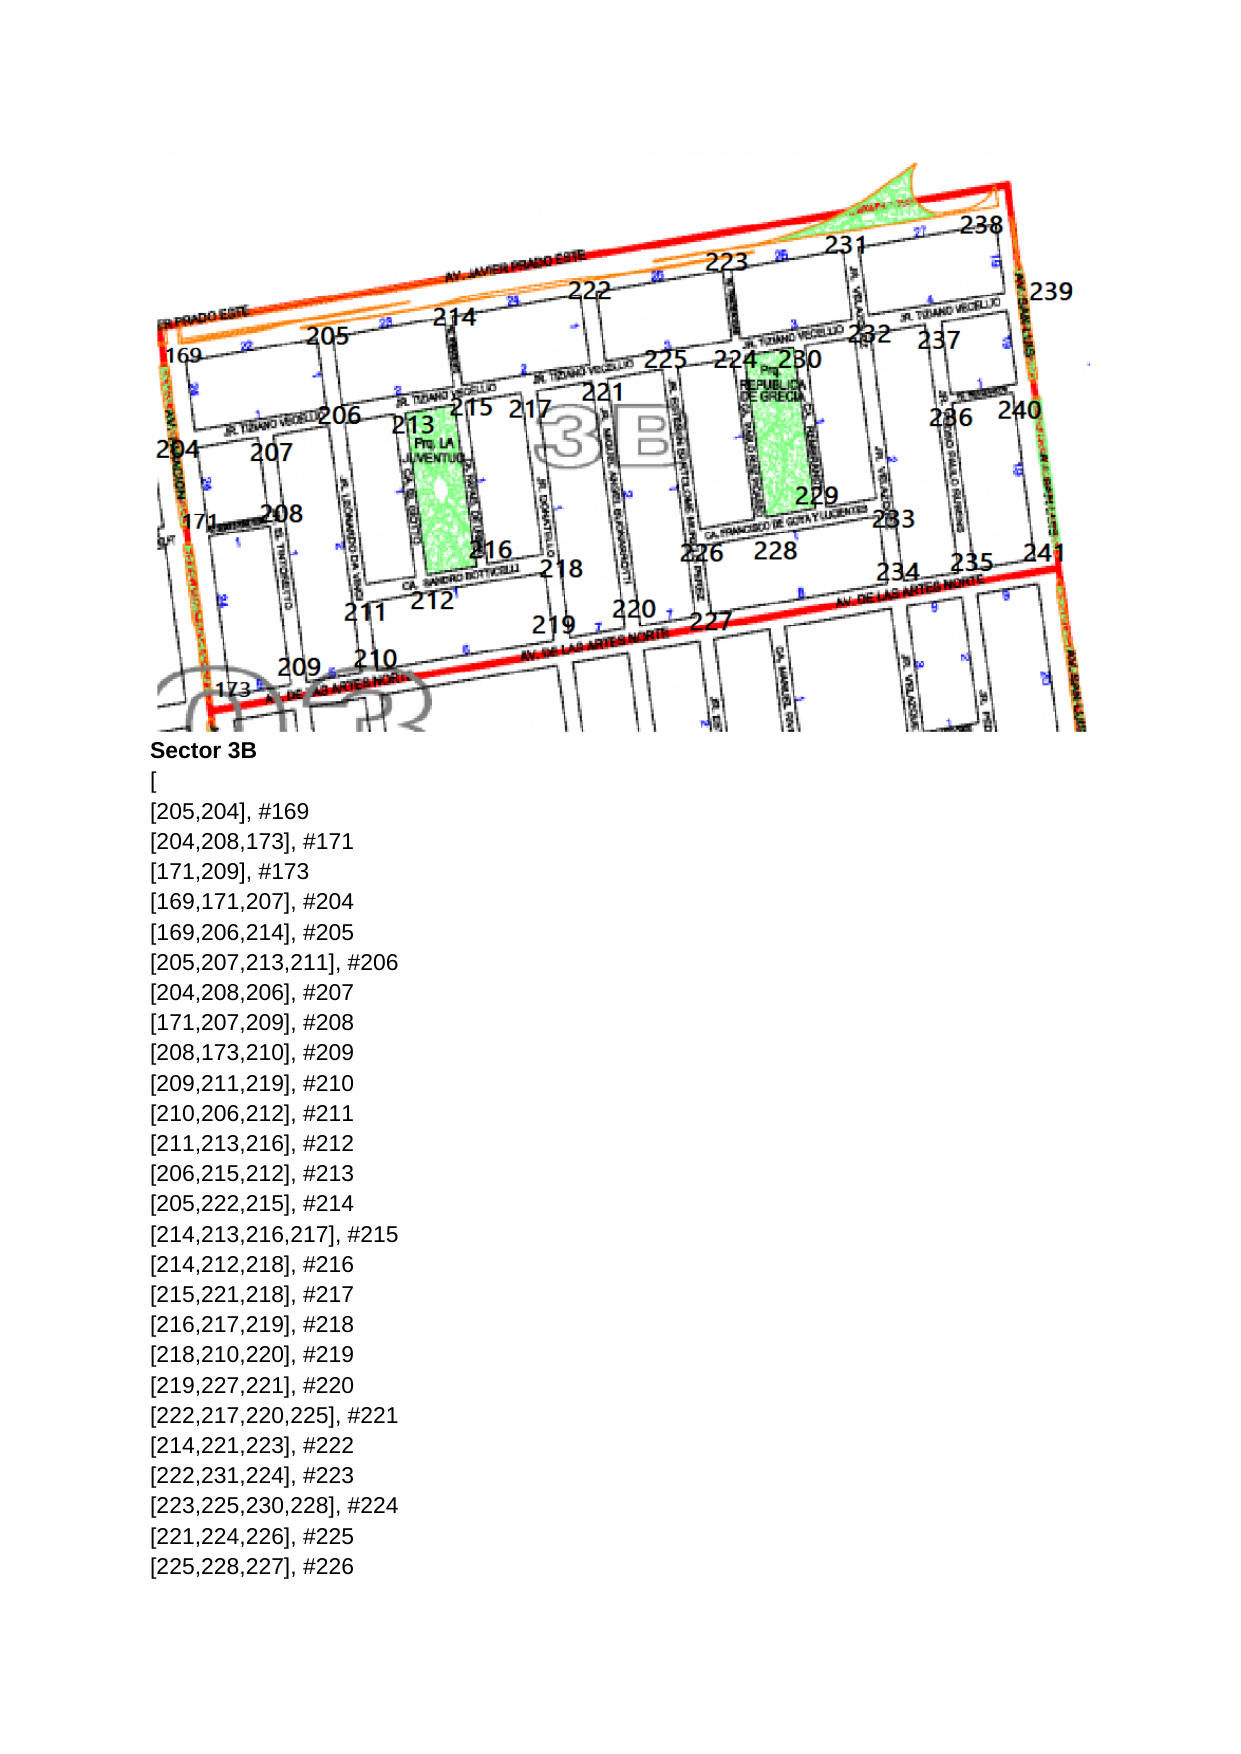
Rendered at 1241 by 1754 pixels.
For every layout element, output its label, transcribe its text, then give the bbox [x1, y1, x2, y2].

text [169,206,214], #205 [150, 918, 1090, 945]
text [225,228,227], #226 [150, 1553, 1090, 1579]
text [214,212,218], #216 [150, 1251, 1090, 1277]
text [211,213,216], #212 [150, 1130, 1090, 1156]
text [208,173,210], #209 [150, 1039, 1090, 1066]
text [218,210,220], #219 [150, 1341, 1090, 1368]
text [214,213,216,217], #215 [150, 1221, 1090, 1247]
text [223,225,230,228], #224 [150, 1492, 1090, 1519]
text [204,208,206], #207 [150, 979, 1090, 1005]
text [214,221,223], #222 [150, 1432, 1090, 1458]
text [216,217,219], #218 [150, 1311, 1090, 1337]
text [206,215,212], #213 [150, 1160, 1090, 1186]
text [171,209], #173 [150, 858, 1090, 884]
text [222,217,220,225], #221 [150, 1402, 1090, 1428]
text [ [150, 767, 1090, 794]
text [221,224,226], #225 [150, 1523, 1090, 1549]
text [210,206,212], #211 [150, 1100, 1090, 1126]
text [205,207,213,211], #206 [150, 949, 1090, 975]
text [171,207,209], #208 [150, 1009, 1090, 1035]
text [209,211,219], #210 [150, 1069, 1090, 1096]
picture [150, 150, 1091, 734]
text [205,204], #169 [150, 798, 1090, 824]
text [219,227,221], #220 [150, 1372, 1090, 1398]
text Sector 3B [150, 737, 1090, 763]
text [205,222,215], #214 [150, 1190, 1090, 1217]
text [169,171,207], #204 [150, 888, 1090, 914]
text [204,208,173], #171 [150, 828, 1090, 854]
text [222,231,224], #223 [150, 1462, 1090, 1488]
text [215,221,218], #217 [150, 1281, 1090, 1307]
